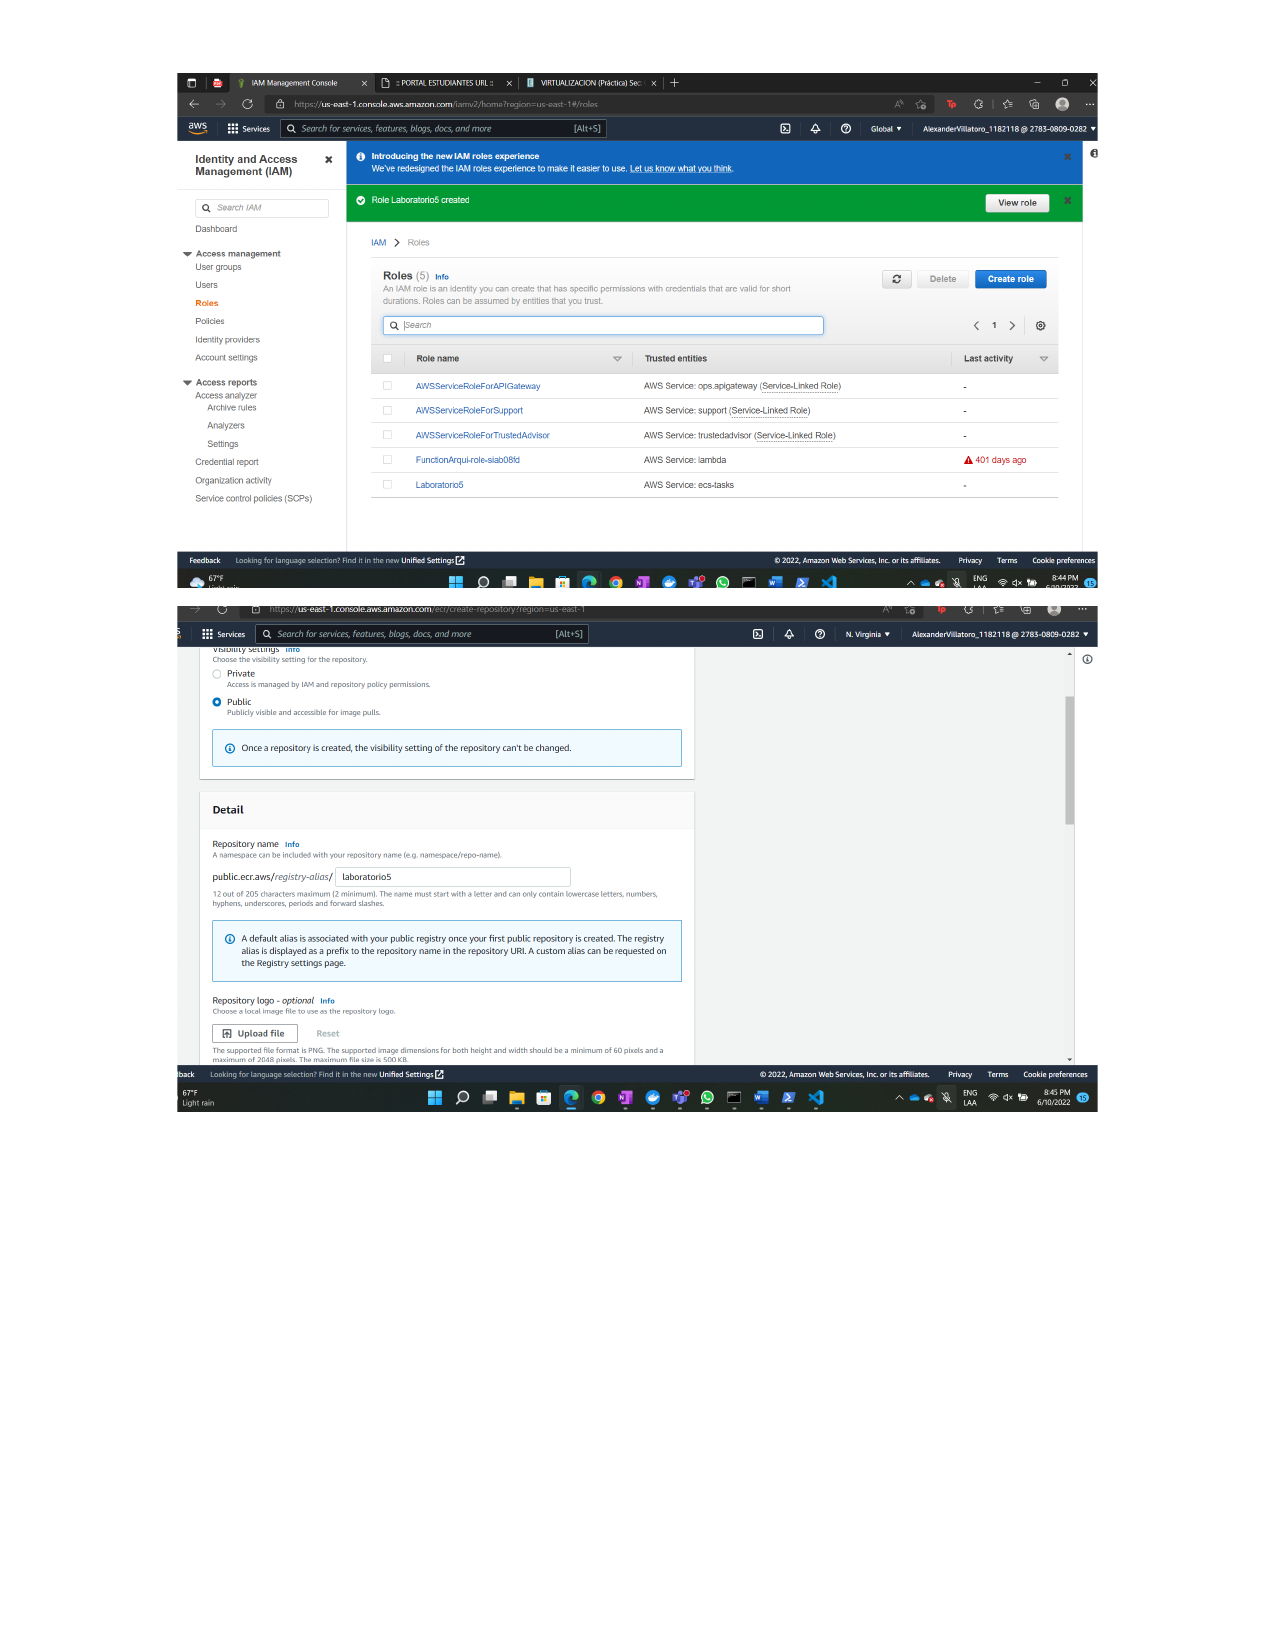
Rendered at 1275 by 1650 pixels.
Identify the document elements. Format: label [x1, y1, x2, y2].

picture [177, 606, 1098, 1112]
picture [177, 73, 1098, 588]
